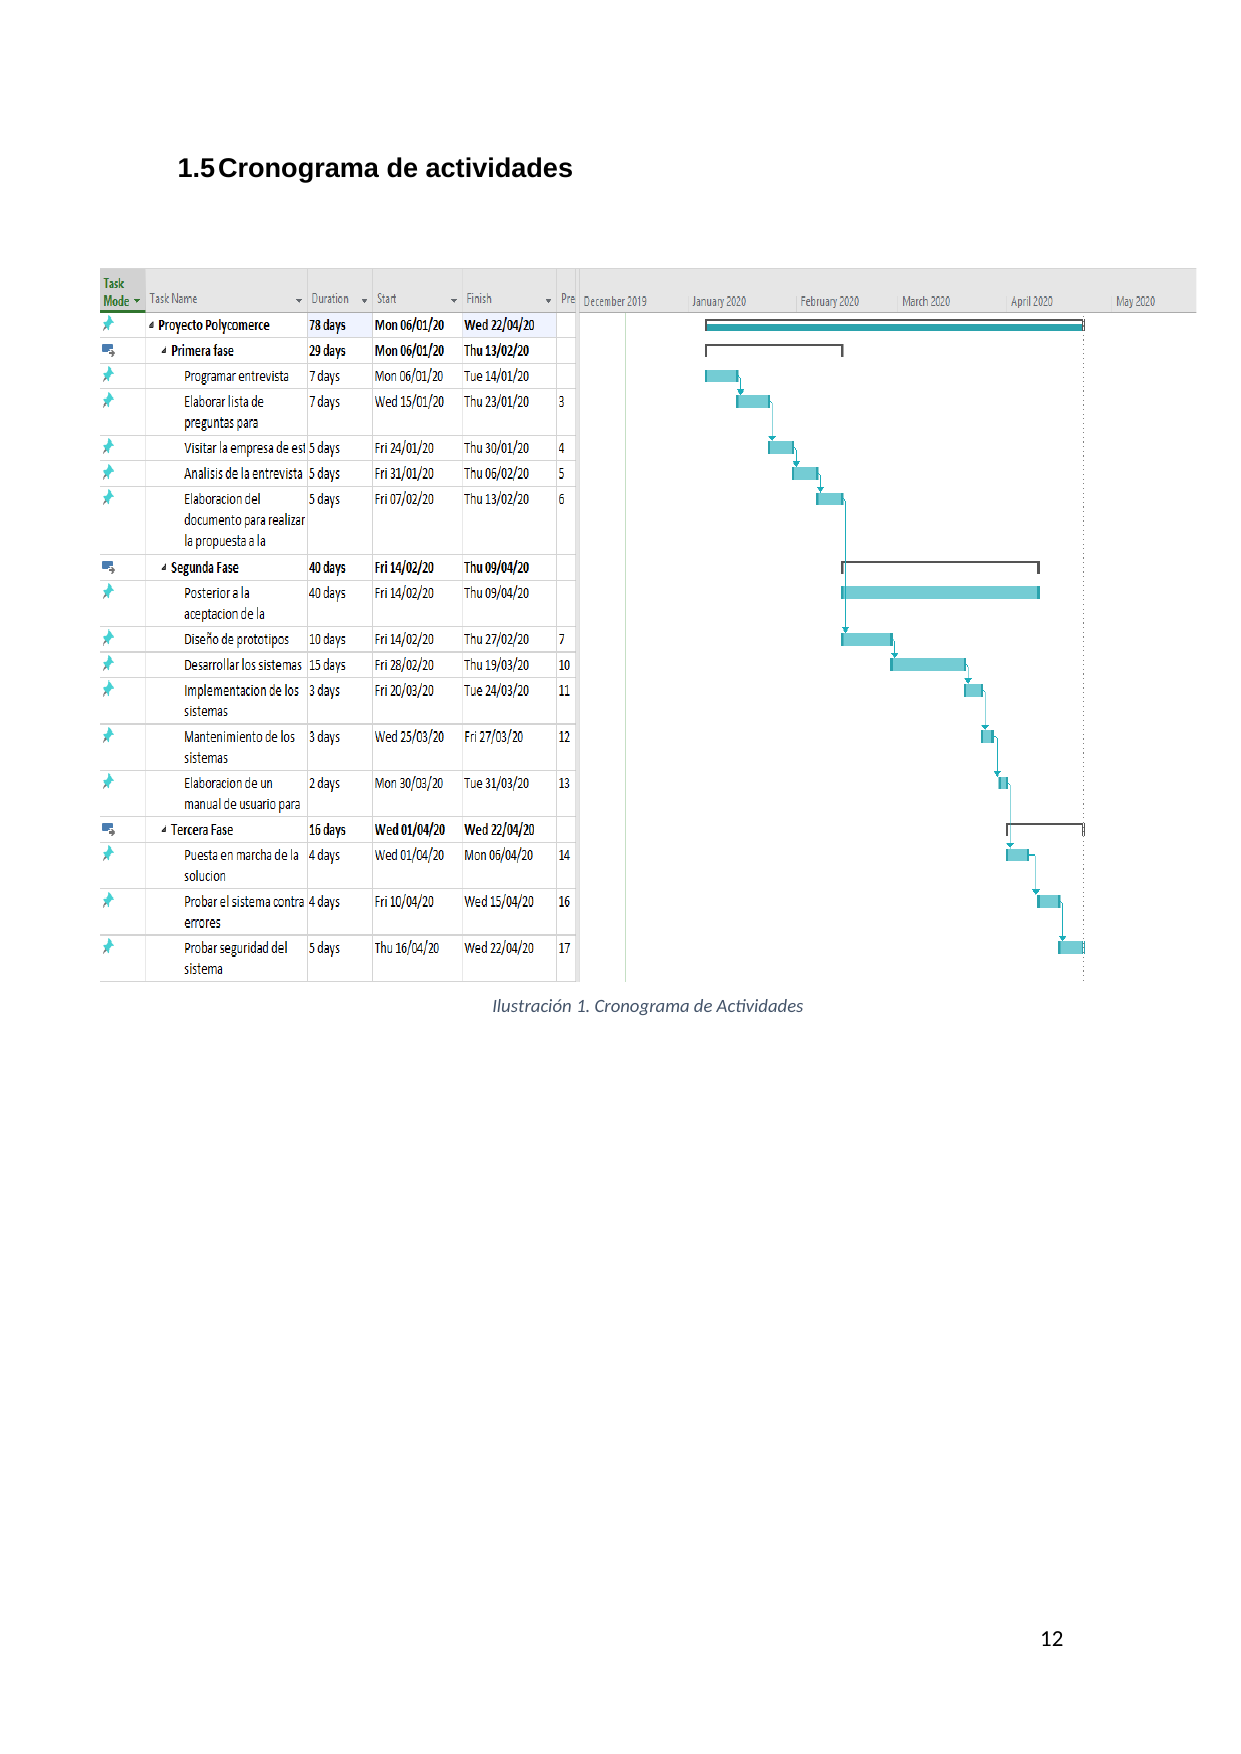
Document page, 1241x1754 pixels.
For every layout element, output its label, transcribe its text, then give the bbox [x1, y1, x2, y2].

subtitle Cronograma de actividades [177, 152, 1063, 183]
picture [99, 268, 1197, 980]
